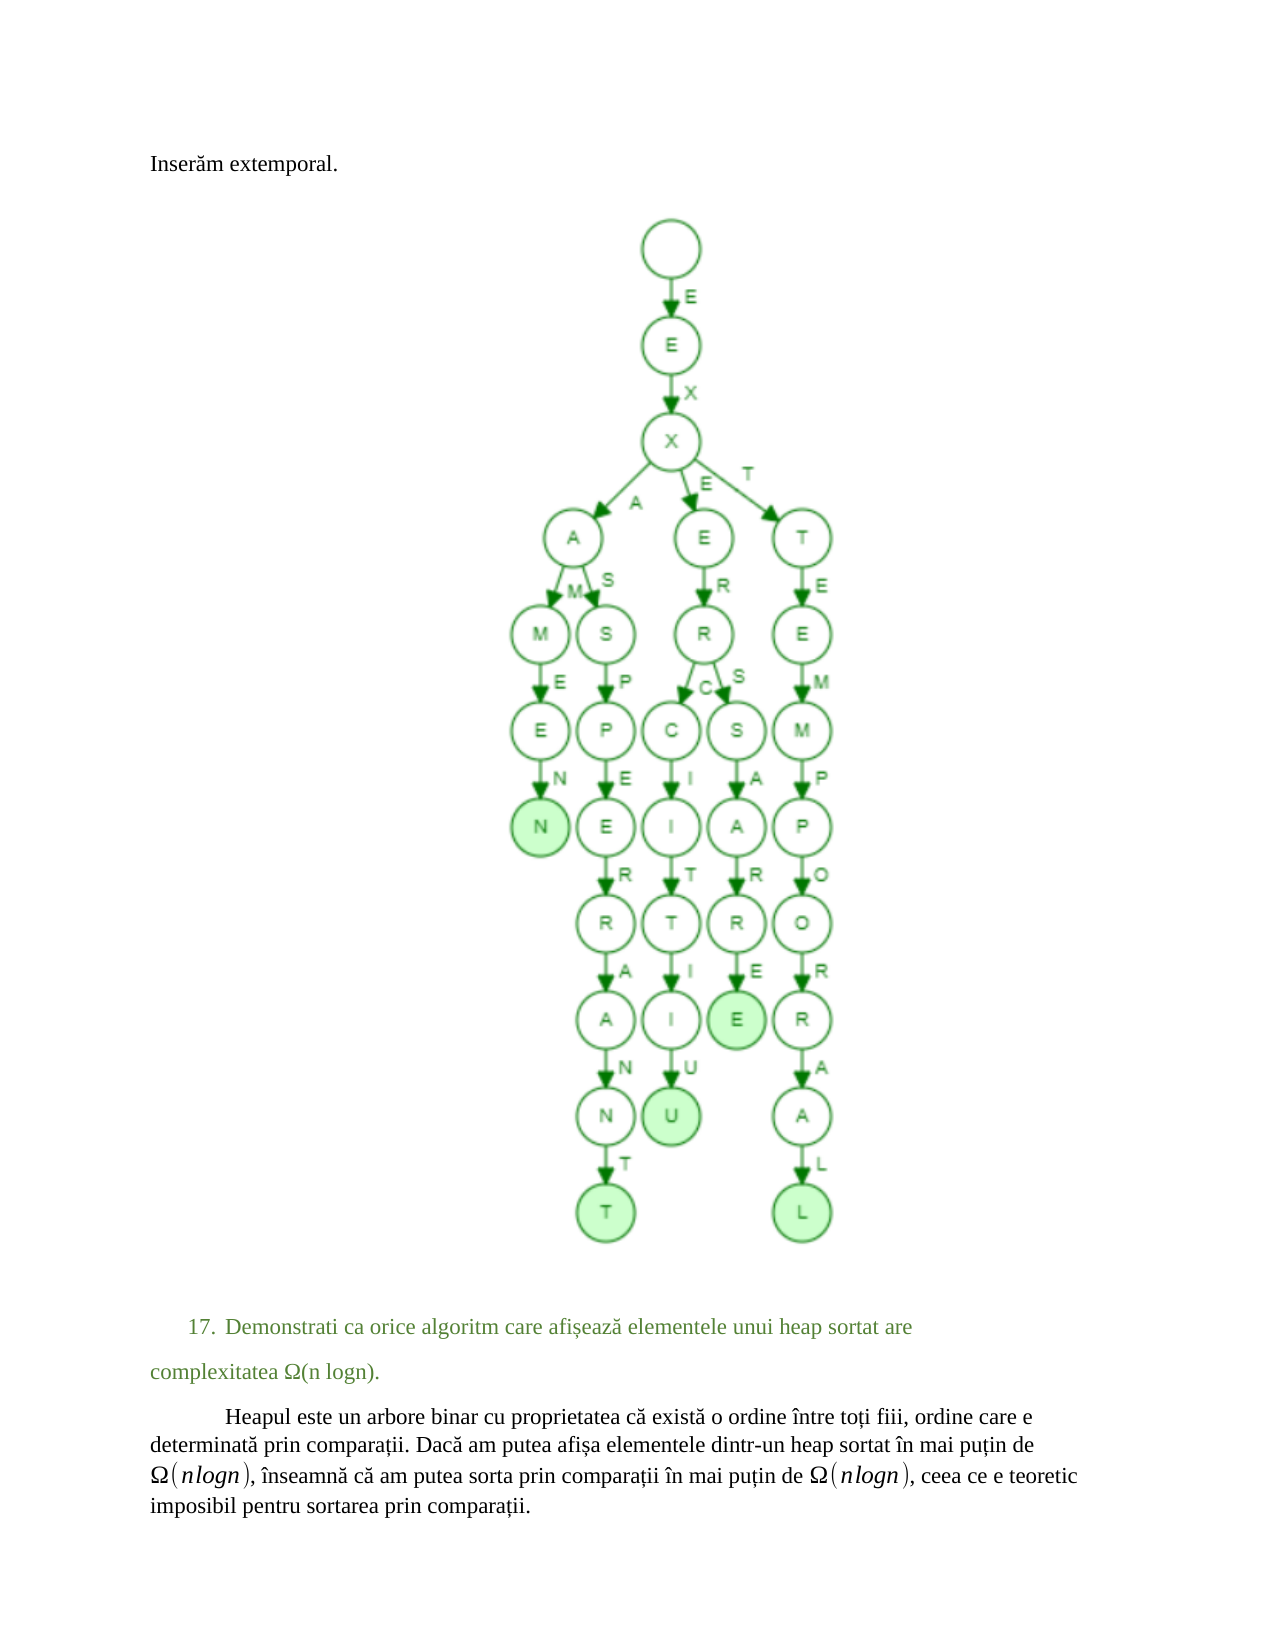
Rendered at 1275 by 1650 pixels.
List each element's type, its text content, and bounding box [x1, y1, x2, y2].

text complexitatea Ω(n logn). [150, 1358, 1125, 1384]
picture [485, 195, 865, 1249]
text Inserăm extemporal. [150, 150, 1125, 176]
list Demonstrati ca orice algoritm care afișează elementele unui heap sortat are [187, 1313, 1125, 1339]
text Heapul este un arbore binar cu proprietatea că există o ordine între toți fiii, ordine care e determinată prin comparații. Dacă am putea afișa elementele dintr-un heap sortat în mai puțin de , înseamnă că am putea sorta prin comparații în mai puțin de , ceea ce e teoretic imposibil pentru sortarea prin comparații. [150, 1403, 1125, 1518]
